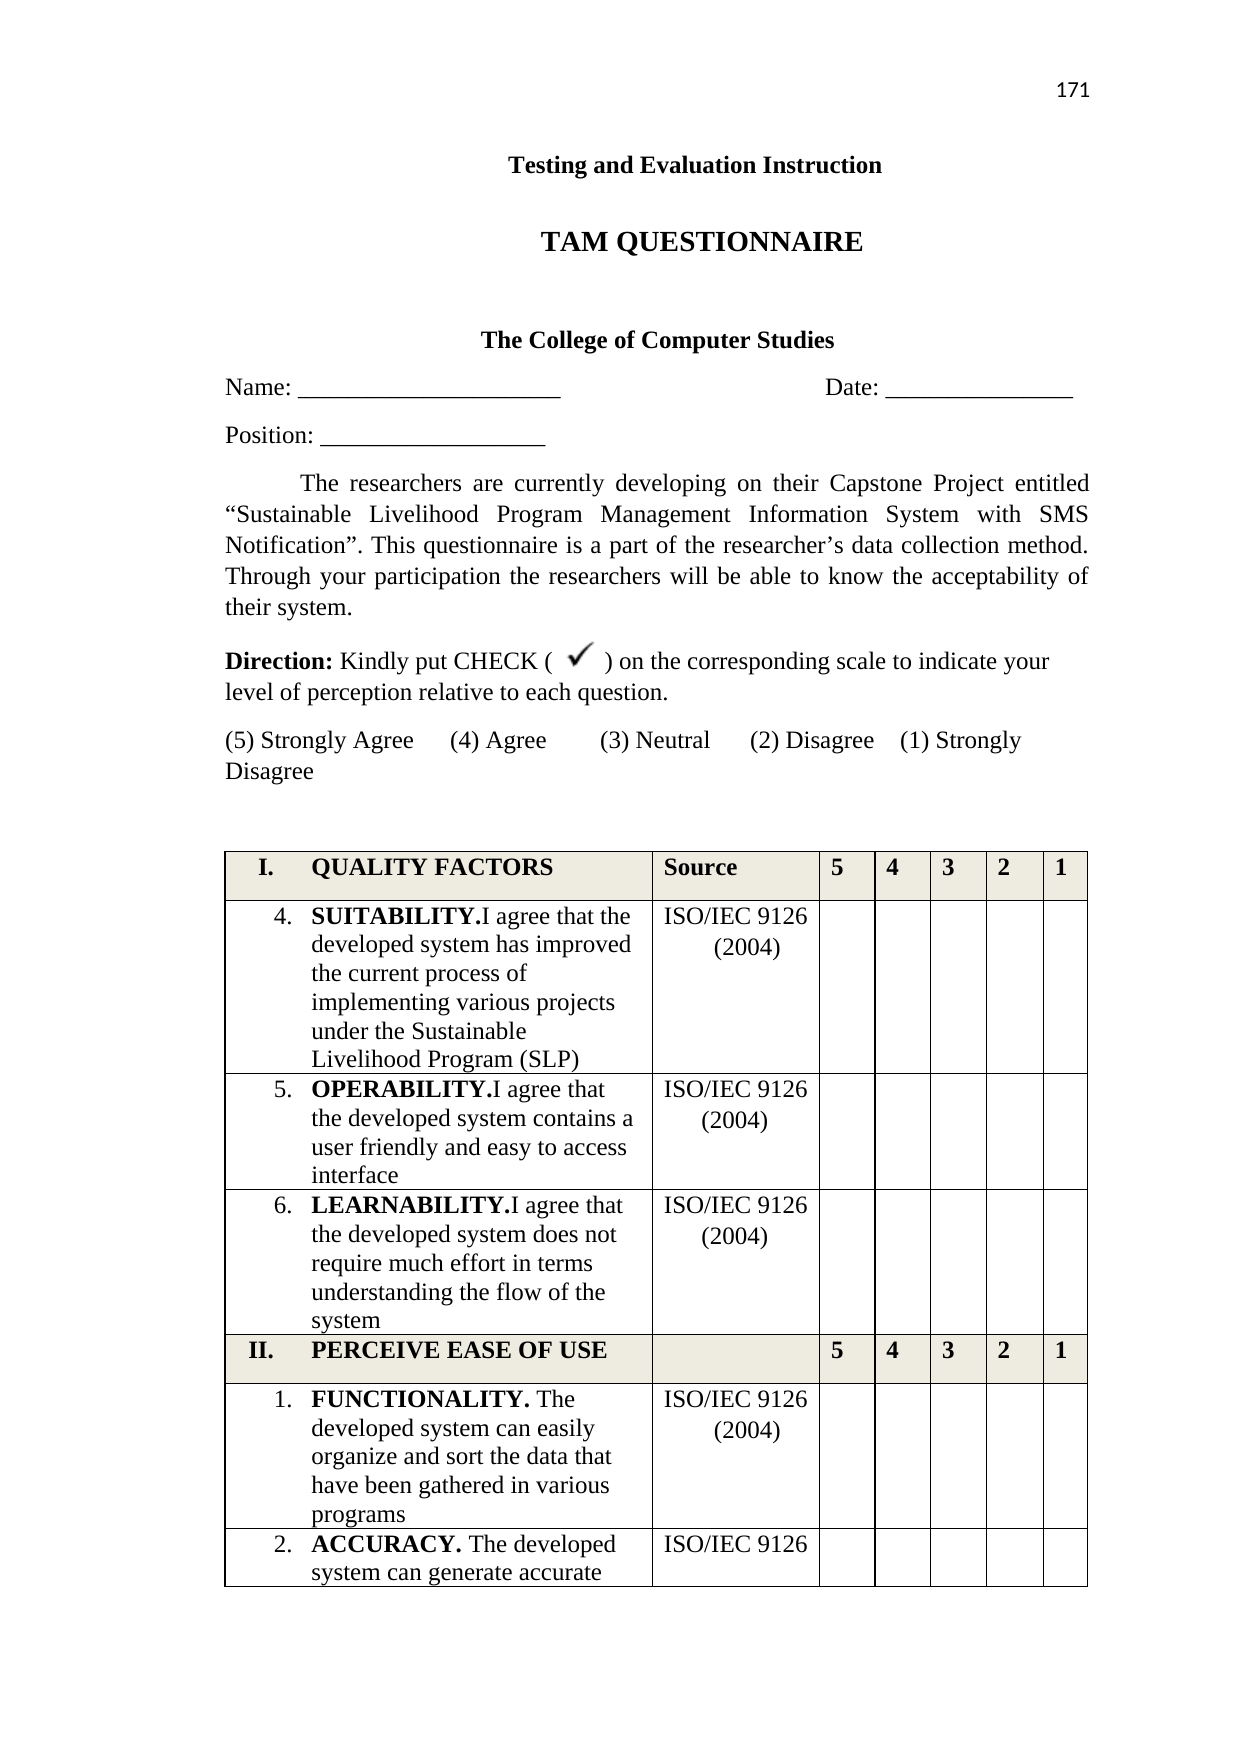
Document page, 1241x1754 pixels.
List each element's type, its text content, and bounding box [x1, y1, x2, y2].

text The College of Computer Studies [225, 325, 1090, 353]
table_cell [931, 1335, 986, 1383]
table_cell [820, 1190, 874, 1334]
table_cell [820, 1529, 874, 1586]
text TAM QUESTIONNAIRE [225, 224, 1090, 258]
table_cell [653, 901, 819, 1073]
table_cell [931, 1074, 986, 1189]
text The researchers are currently developing on their Capstone Project entitled “Sustainable Livelihood Program Management Information System with SMS Notification”. This questionnaire is a part of the researcher’s data collection method. Through your participation the researchers will be able to know the acceptability of their system. [225, 468, 1090, 621]
text Name: _____________________ Date: _______________ [225, 372, 1090, 401]
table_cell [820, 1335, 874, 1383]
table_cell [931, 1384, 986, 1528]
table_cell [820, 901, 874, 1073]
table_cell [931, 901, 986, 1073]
text (5) Strongly Agree (4) Agree (3) Neutral (2) Disagree (1) Strongly Disagree [225, 725, 1090, 784]
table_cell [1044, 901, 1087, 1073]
text Direction: Kindly put CHECK ( ) on the corresponding scale to indicate your level of perception relative to each question. [225, 640, 1090, 706]
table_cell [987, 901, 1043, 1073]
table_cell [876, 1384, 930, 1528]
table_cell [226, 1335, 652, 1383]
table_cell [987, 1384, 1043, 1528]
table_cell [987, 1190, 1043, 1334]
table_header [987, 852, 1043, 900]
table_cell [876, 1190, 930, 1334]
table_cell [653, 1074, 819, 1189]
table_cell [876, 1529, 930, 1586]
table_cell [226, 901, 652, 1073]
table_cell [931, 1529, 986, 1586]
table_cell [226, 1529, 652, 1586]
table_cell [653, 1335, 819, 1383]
text Testing and Evaluation Instruction [225, 150, 1090, 179]
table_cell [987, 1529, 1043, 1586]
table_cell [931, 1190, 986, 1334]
text Position: __________________ [225, 420, 1090, 449]
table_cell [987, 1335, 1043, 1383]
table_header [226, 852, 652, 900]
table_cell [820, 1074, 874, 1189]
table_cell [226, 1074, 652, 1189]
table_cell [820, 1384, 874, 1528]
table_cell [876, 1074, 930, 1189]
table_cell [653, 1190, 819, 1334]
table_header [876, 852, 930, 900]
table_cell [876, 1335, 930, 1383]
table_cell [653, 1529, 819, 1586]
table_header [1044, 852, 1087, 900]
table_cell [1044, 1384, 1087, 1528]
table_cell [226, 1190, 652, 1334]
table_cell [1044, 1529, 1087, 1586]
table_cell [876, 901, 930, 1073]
picture [565, 639, 599, 670]
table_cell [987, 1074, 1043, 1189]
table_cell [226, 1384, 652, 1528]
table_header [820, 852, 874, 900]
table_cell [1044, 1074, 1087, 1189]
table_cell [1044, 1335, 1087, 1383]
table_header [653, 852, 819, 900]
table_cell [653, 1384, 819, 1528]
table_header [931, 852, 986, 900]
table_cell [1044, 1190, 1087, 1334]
